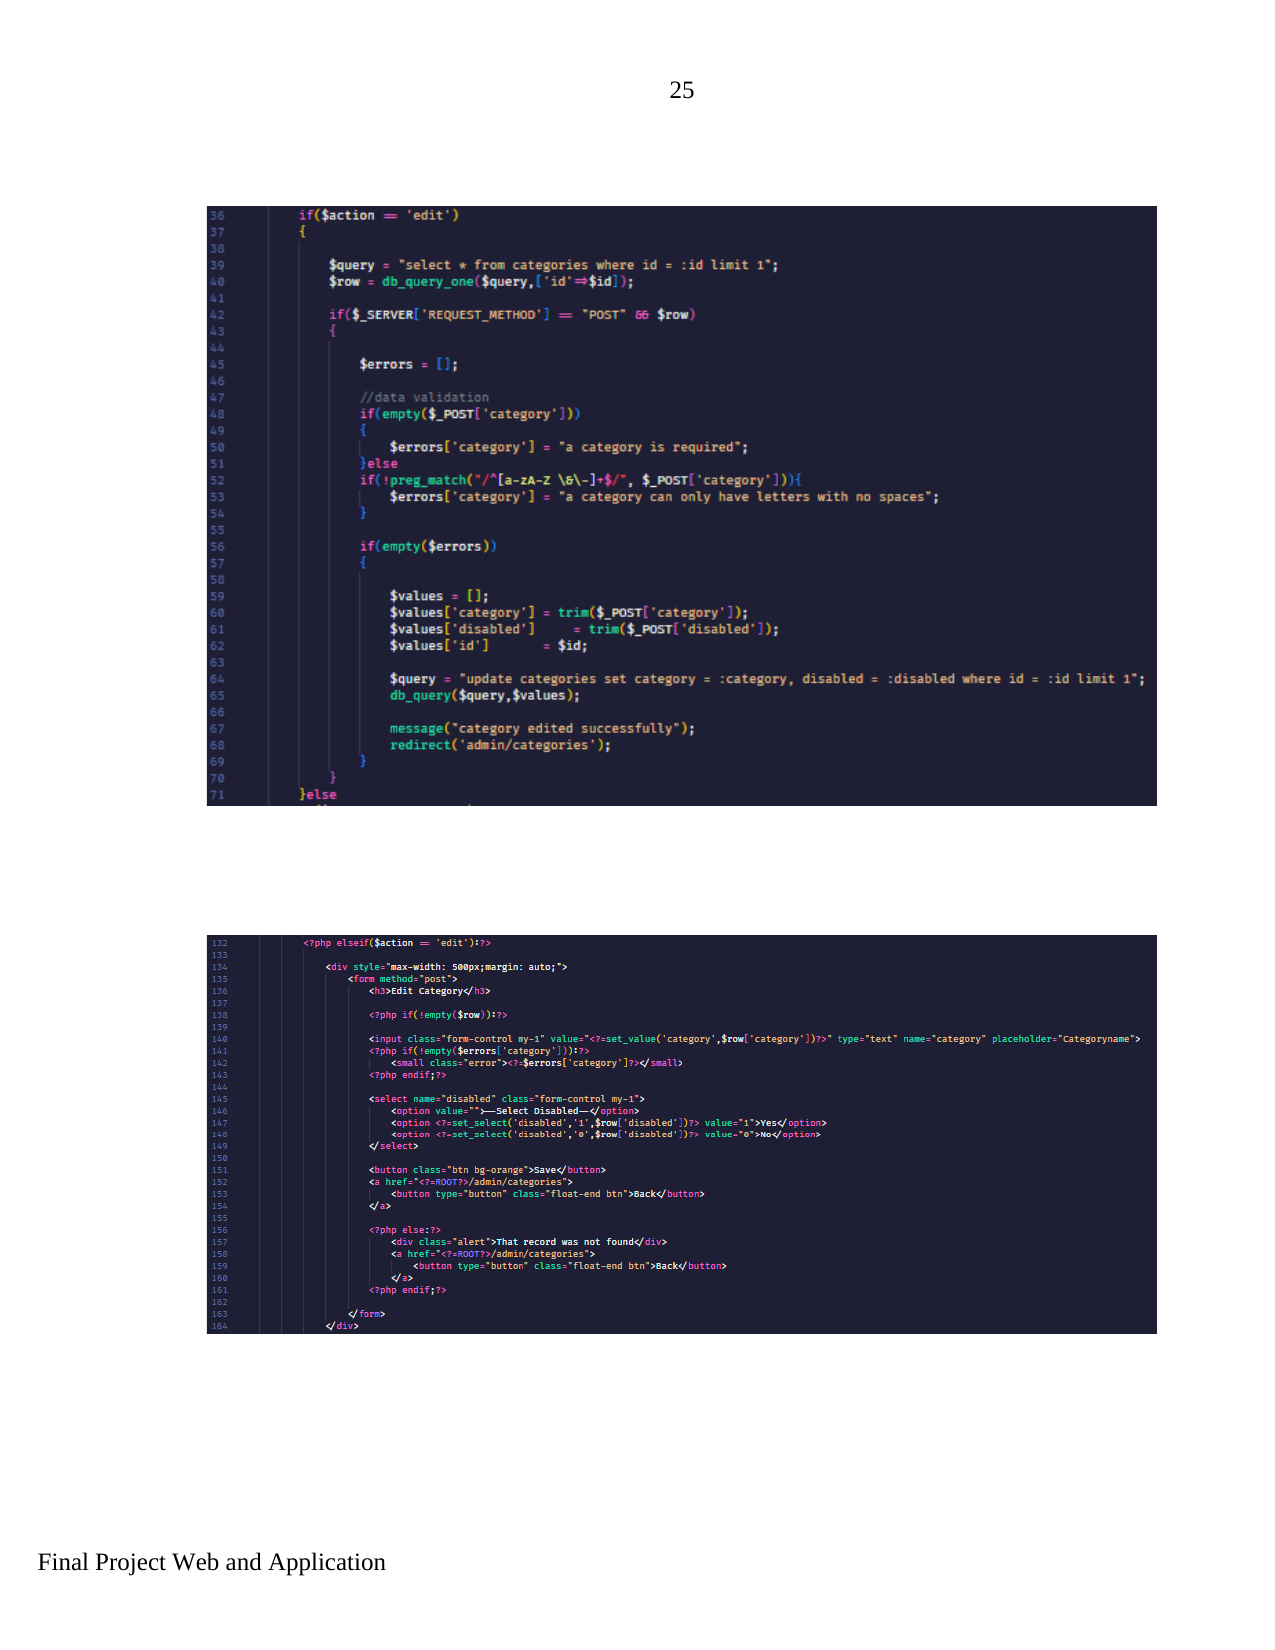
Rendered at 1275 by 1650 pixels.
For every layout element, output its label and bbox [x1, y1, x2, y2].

picture [206, 206, 1157, 806]
picture [206, 935, 1157, 1334]
